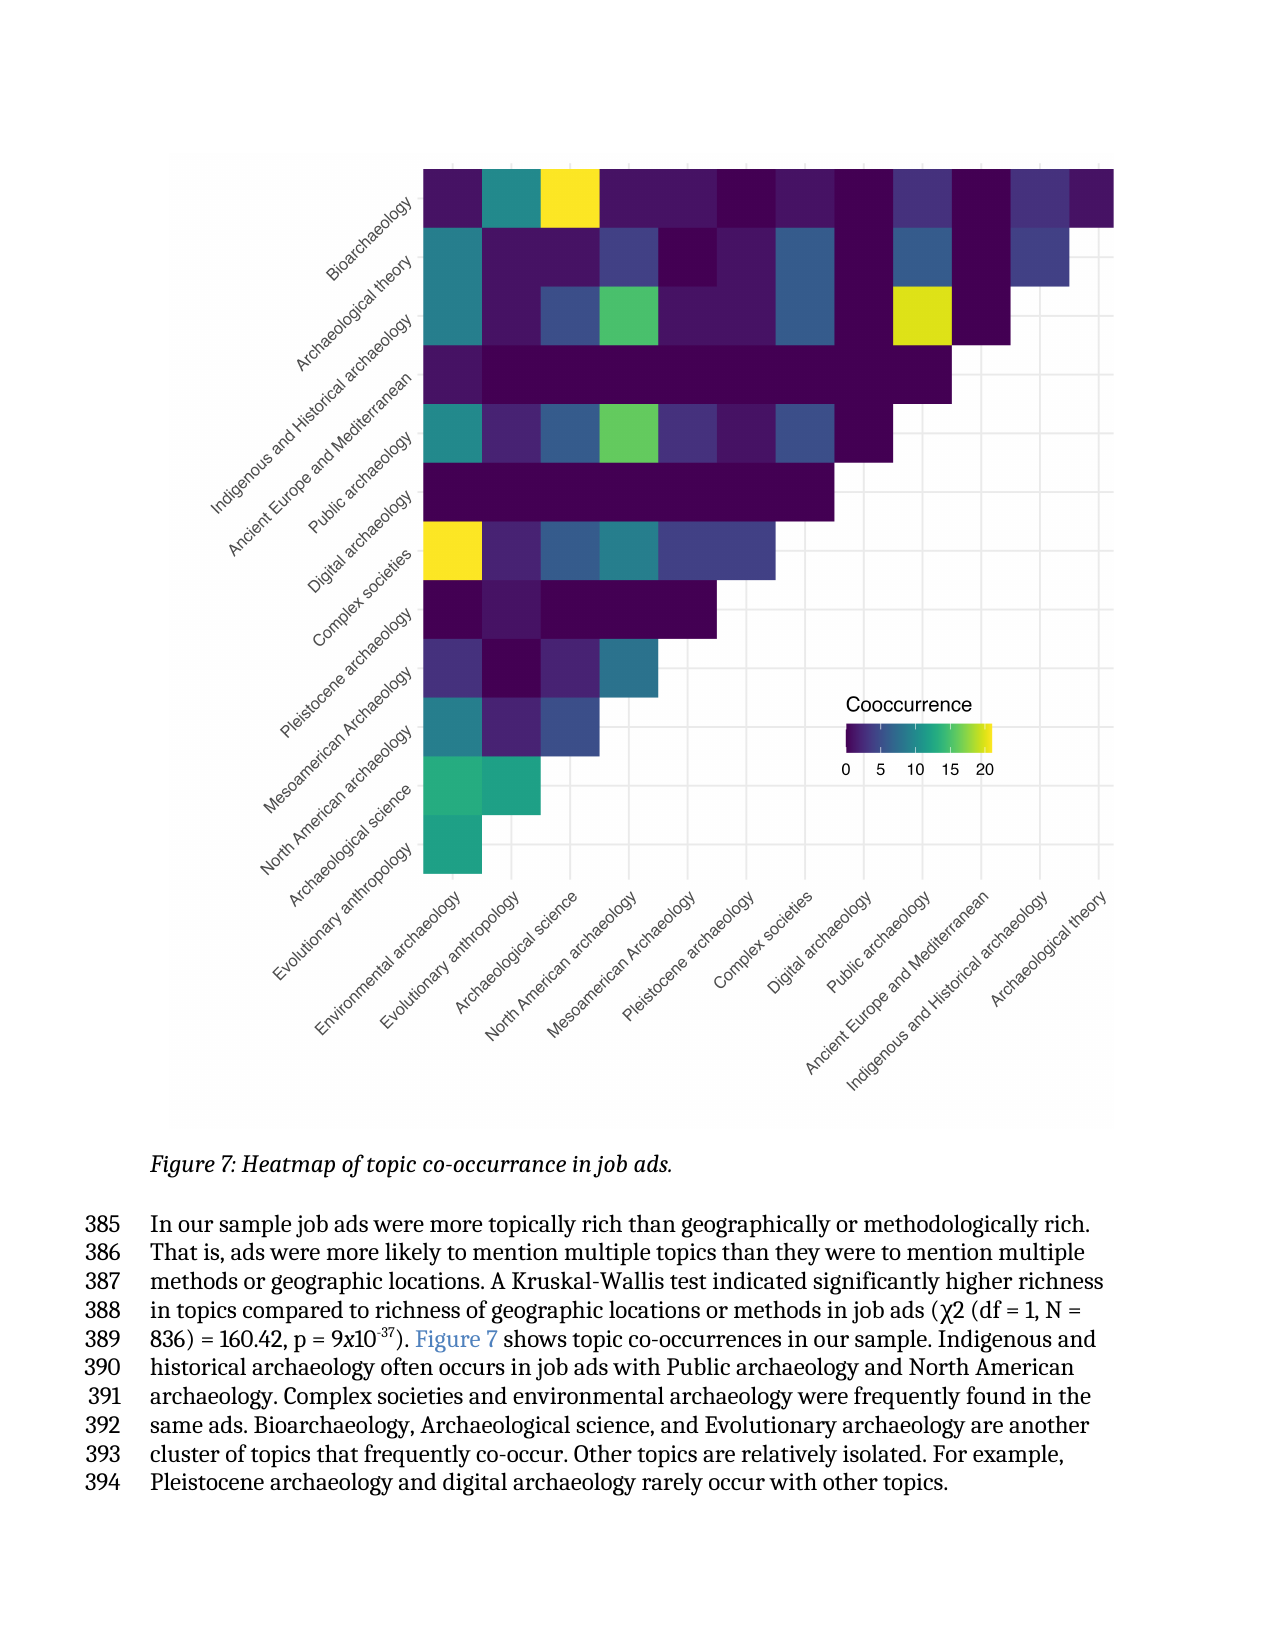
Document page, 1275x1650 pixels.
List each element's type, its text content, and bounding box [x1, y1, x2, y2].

picture [168, 153, 1114, 1129]
text In our sample job ads were more topically rich than geographically or methodologically rich. That is, ads were more likely to mention multiple topics than they were to mention multiple methods or geographic locations. A Kruskal-Wallis test indicated significantly higher richness in topics compared to richness of geographic locations or methods in job ads (χ2 (df = 1, N = 836) = 160.42, p = 9x10-37). Figure 7 shows topic co-occurrences in our sample. Indigenous and historical archaeology often occurs in job ads with Public archaeology and North American archaeology. Complex societies and environmental archaeology were frequently found in the same ads. Bioarchaeology, Archaeological science, and Evolutionary archaeology are another cluster of topics that frequently co-occur. Other topics are relatively isolated. For example, Pleistocene archaeology and digital archaeology rarely occur with other topics. [150, 1209, 1125, 1497]
table_header Figure 7: Heatmap of topic co-occurrance in job ads. [139, 150, 1114, 1191]
